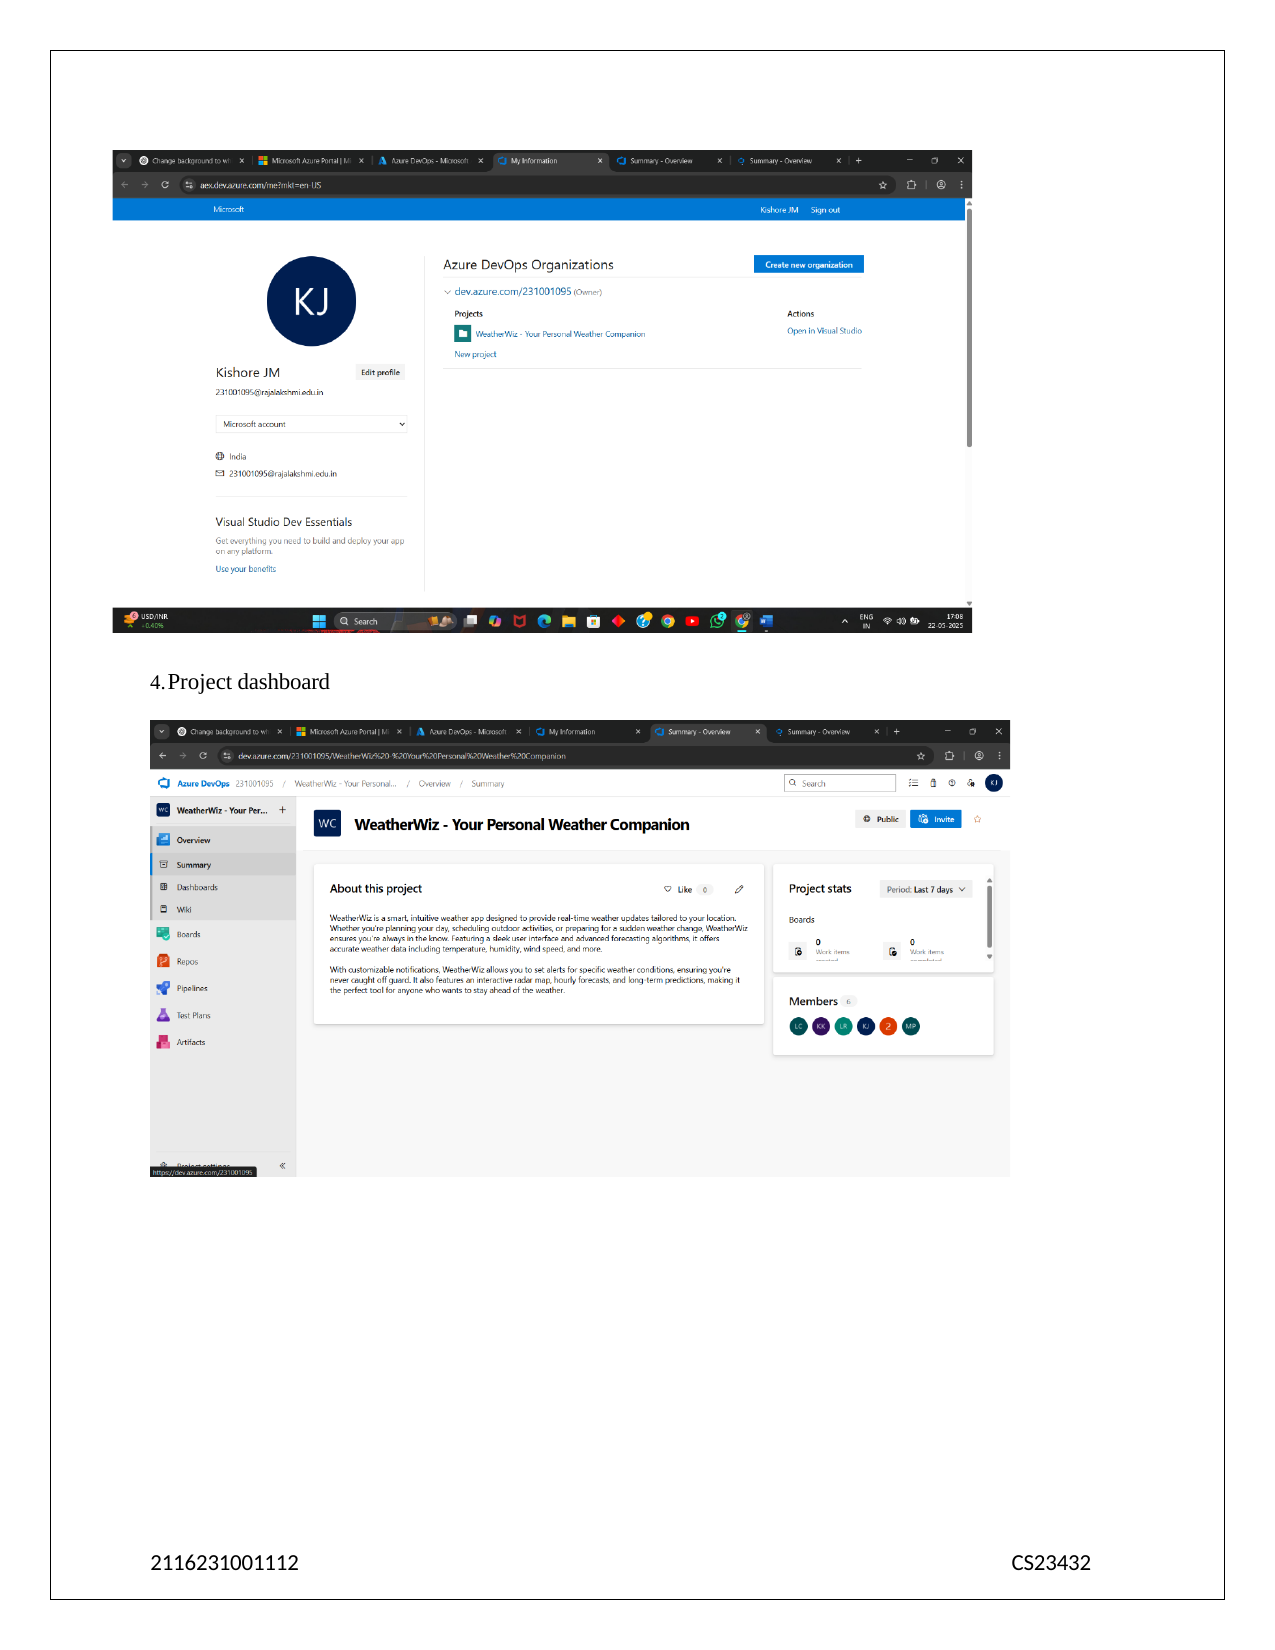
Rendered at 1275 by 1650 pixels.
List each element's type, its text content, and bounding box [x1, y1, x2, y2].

picture [150, 720, 1011, 1177]
list Project dashboard [150, 668, 1162, 694]
picture [112, 150, 973, 633]
